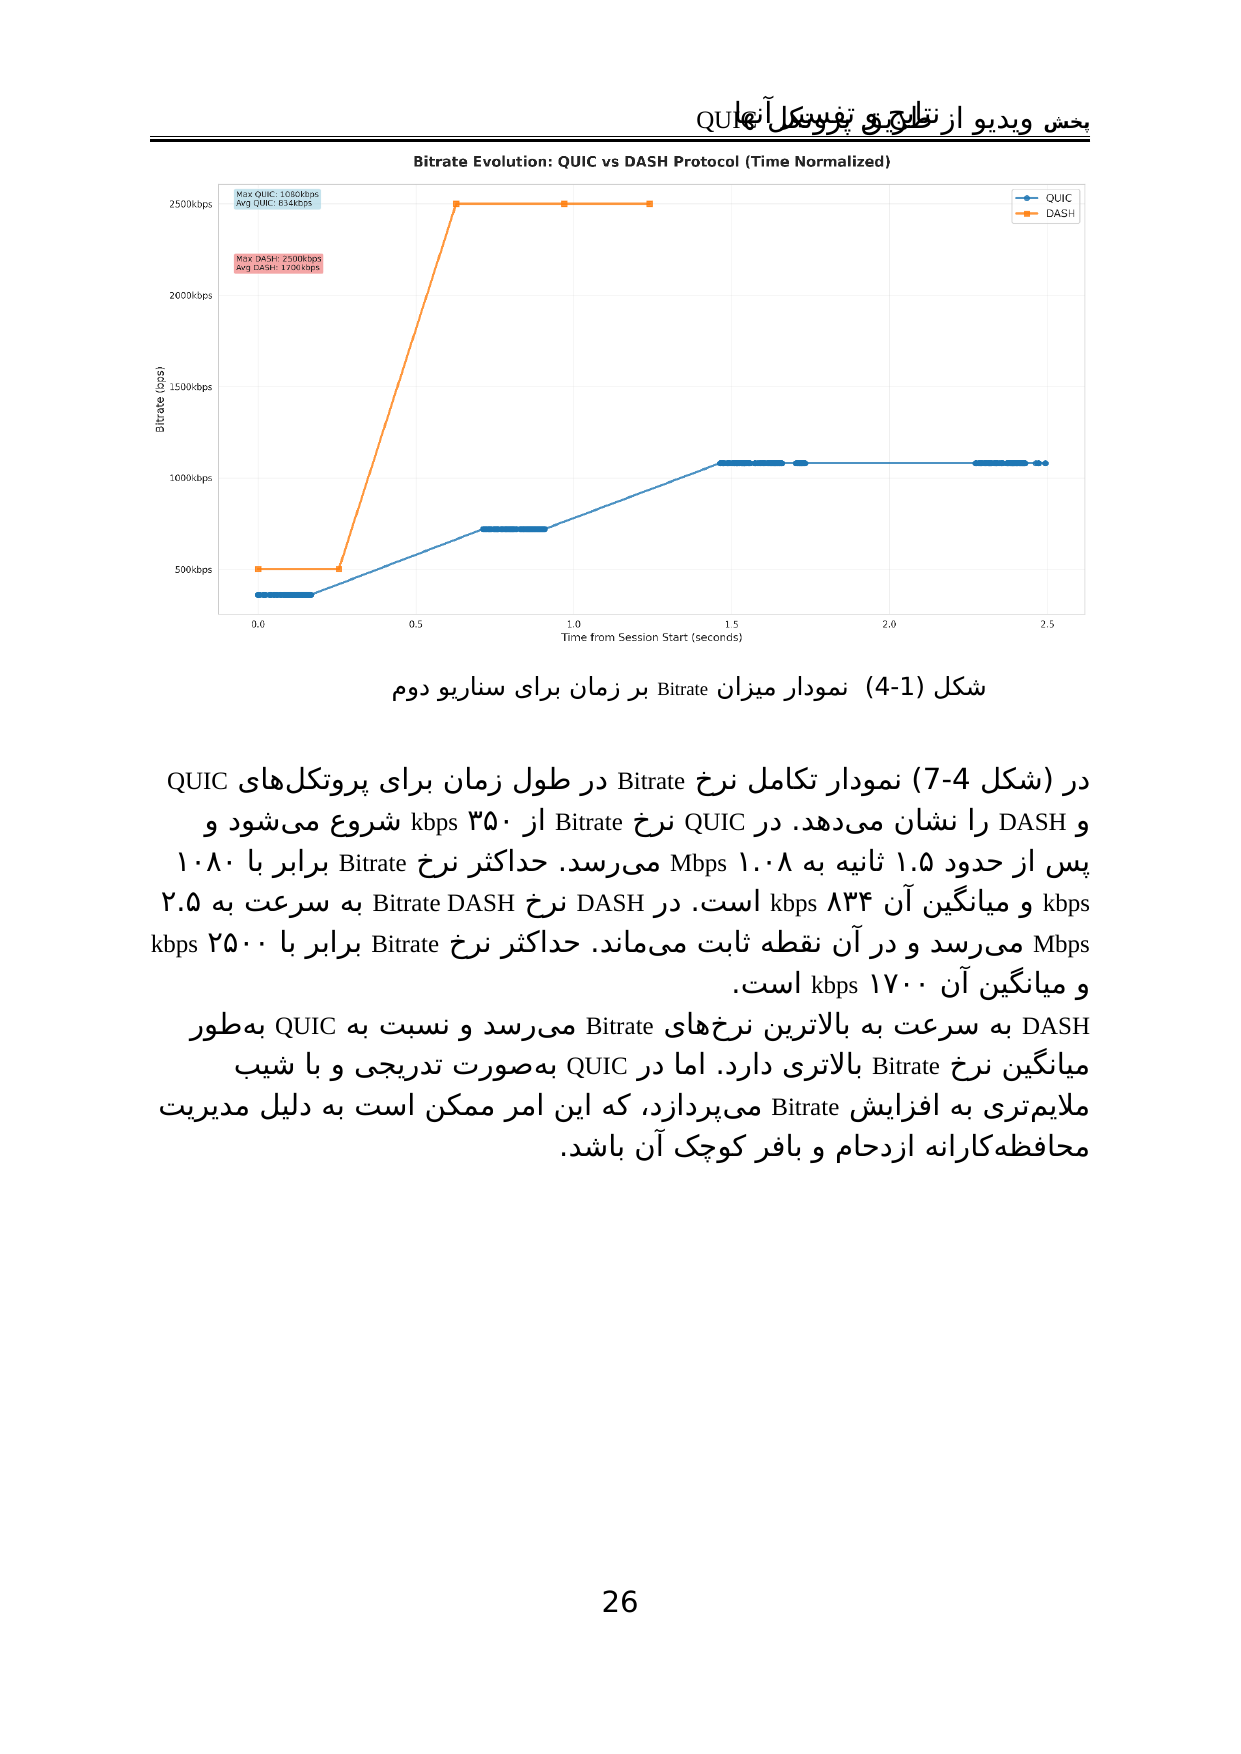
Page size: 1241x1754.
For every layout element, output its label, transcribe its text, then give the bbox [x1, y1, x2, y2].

text در (شکل 4-7) نمودار تکامل نرخ Bitrate در طول زمان برای پروتکل‌های QUIC و DASH را نشان می‌دهد. در QUIC نرخ Bitrate از ۳۵۰ kbps شروع می‌شود و پس از حدود ۱.۵ ثانیه به ۱.۰۸ Mbps می‌رسد. حداکثر نرخ Bitrate برابر با ۱۰۸۰ kbps و میانگین آن ۸۳۴ kbps است. در DASH نرخ Bitrate DASH به سرعت به ۲.۵ Mbps می‌رسد و در آن نقطه ثابت می‌ماند. حداکثر نرخ Bitrate برابر با ۲۵۰۰ kbps و میانگین آن ۱۷۰۰ kbps است. [150, 763, 1090, 1000]
picture [150, 150, 1090, 649]
text نمودار میزان Bitrate بر زمان برای سناریو دوم [150, 675, 1090, 700]
text DASH به سرعت به بالاترین نرخ‌های Bitrate می‌رسد و نسبت به QUIC به‌طور میانگین نرخ Bitrate بالاتری دارد. اما در QUIC به‌صورت تدریجی و با شیب ملایم‌تری به افزایش Bitrate می‌پردازد، که این امر ممکن است به دلیل مدیریت محافظه‌کارانه ازدحام و بافر کوچک آن باشد. [150, 1007, 1090, 1163]
